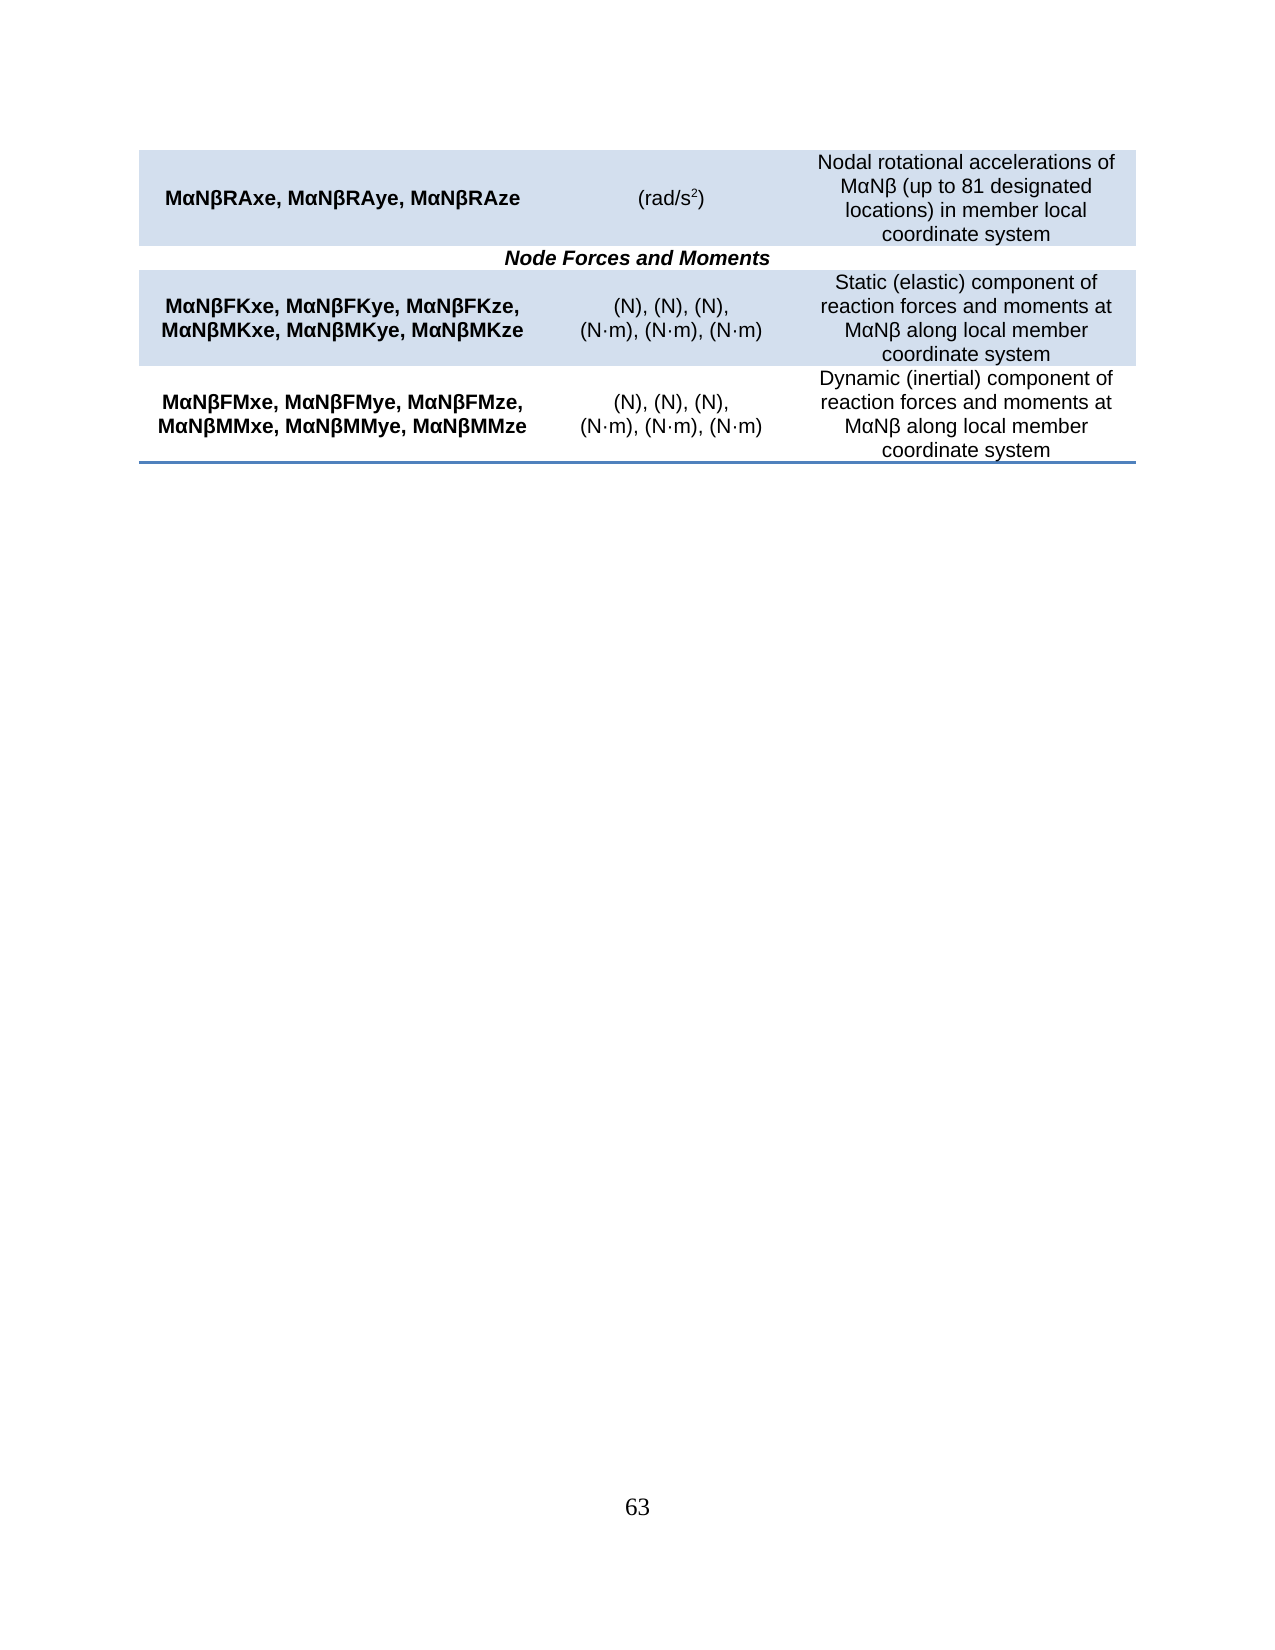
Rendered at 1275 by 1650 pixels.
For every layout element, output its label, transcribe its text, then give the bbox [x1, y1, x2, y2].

table_cell Static (elastic) component of reaction forces and moments at MαNβ along local member coordinate system [796, 270, 1136, 366]
table_cell Node Forces and Moments [139, 246, 1136, 270]
table_cell Dynamic (inertial) component of reaction forces and moments at MαNβ along local member coordinate system [796, 366, 1136, 461]
table_cell MαNβFKxe, MαNβFKye, MαNβFKze, MαNβMKxe, MαNβMKye, MαNβMKze [139, 270, 546, 366]
table_cell (N), (N), (N), (N·m), (N·m), (N·m) [546, 366, 796, 461]
table_cell (rad/s2) [546, 150, 796, 246]
table_cell MαNβRAxe, MαNβRAye, MαNβRAze [139, 150, 546, 246]
table_cell (N), (N), (N), (N·m), (N·m), (N·m) [546, 270, 796, 366]
table_cell Nodal rotational accelerations of MαNβ (up to 81 designated locations) in member local coordinate system [796, 150, 1136, 246]
table_cell MαNβFMxe, MαNβFMye, MαNβFMze, MαNβMMxe, MαNβMMye, MαNβMMze [139, 366, 546, 461]
